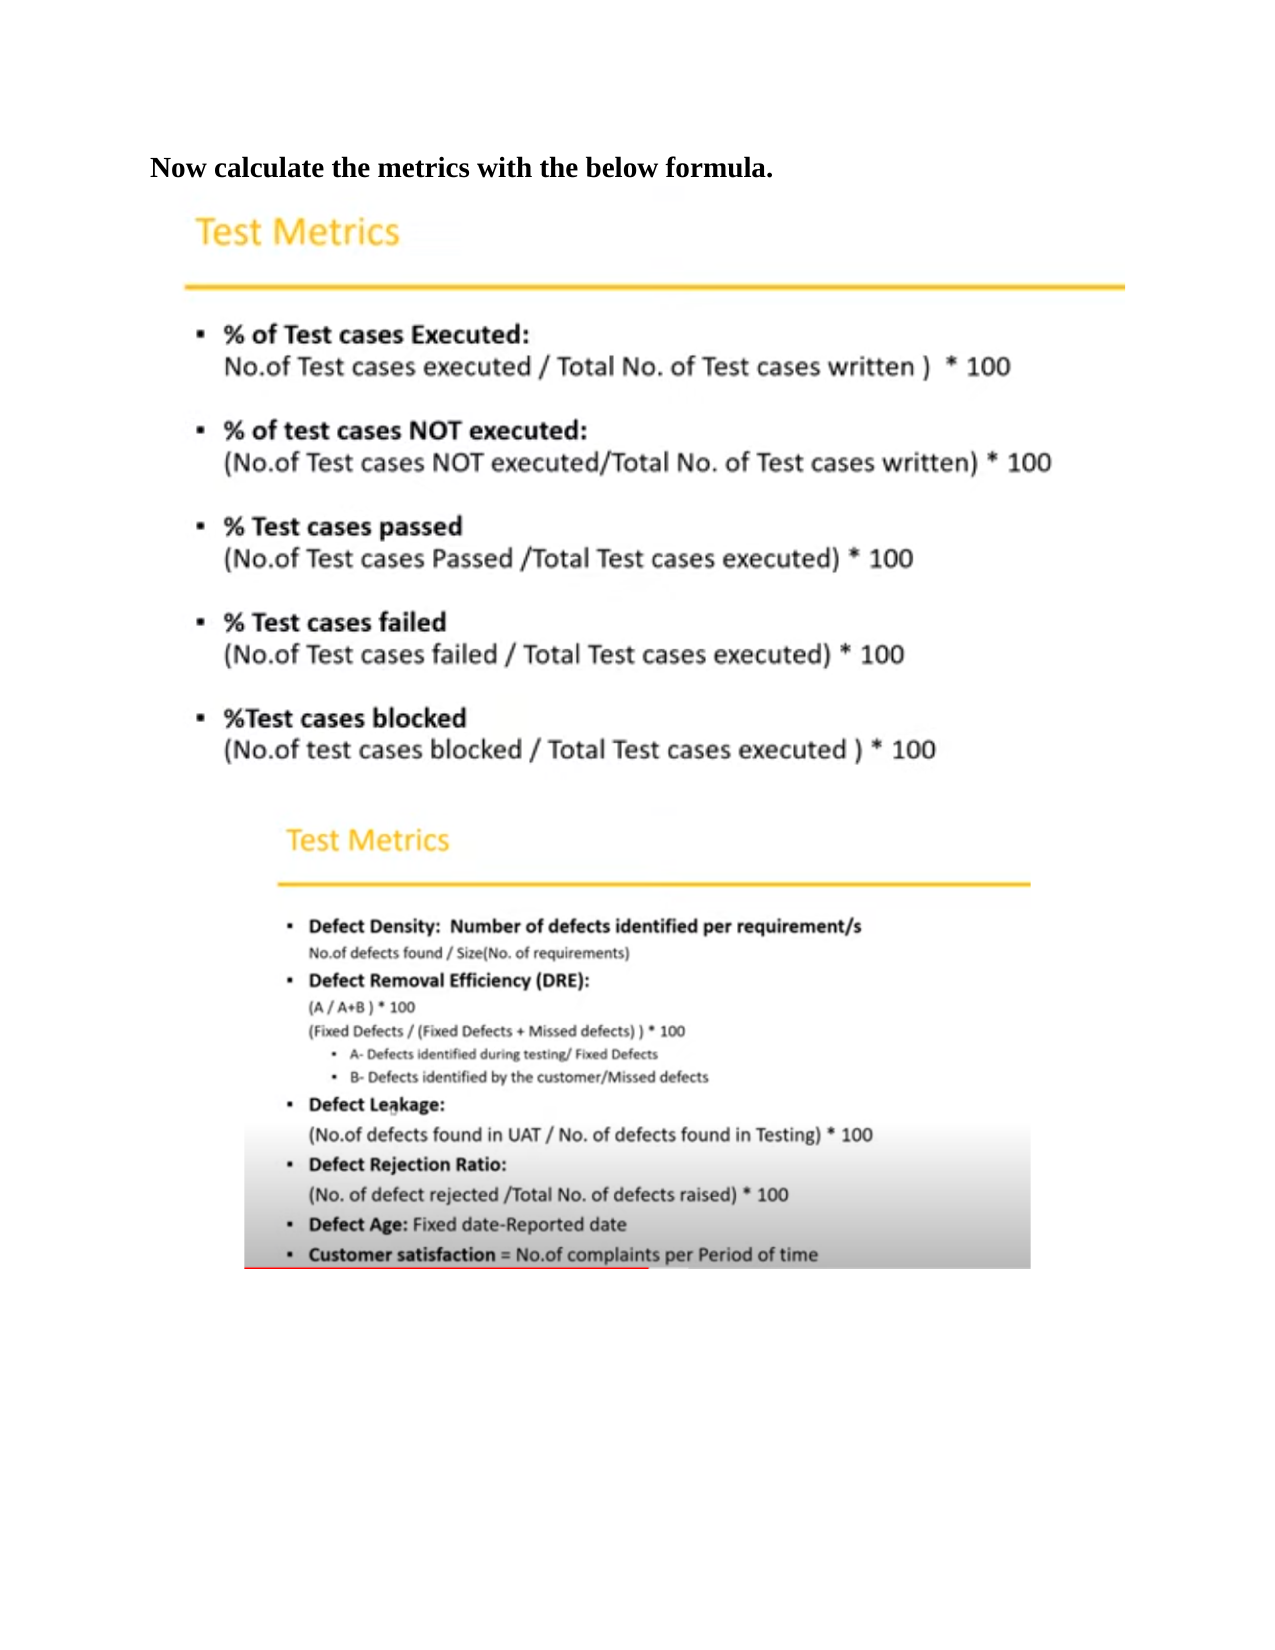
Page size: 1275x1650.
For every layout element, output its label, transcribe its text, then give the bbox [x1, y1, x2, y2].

subtitle Now calculate the metrics with the below formula. [150, 150, 1125, 183]
picture [244, 807, 1031, 1269]
picture [150, 186, 1125, 789]
